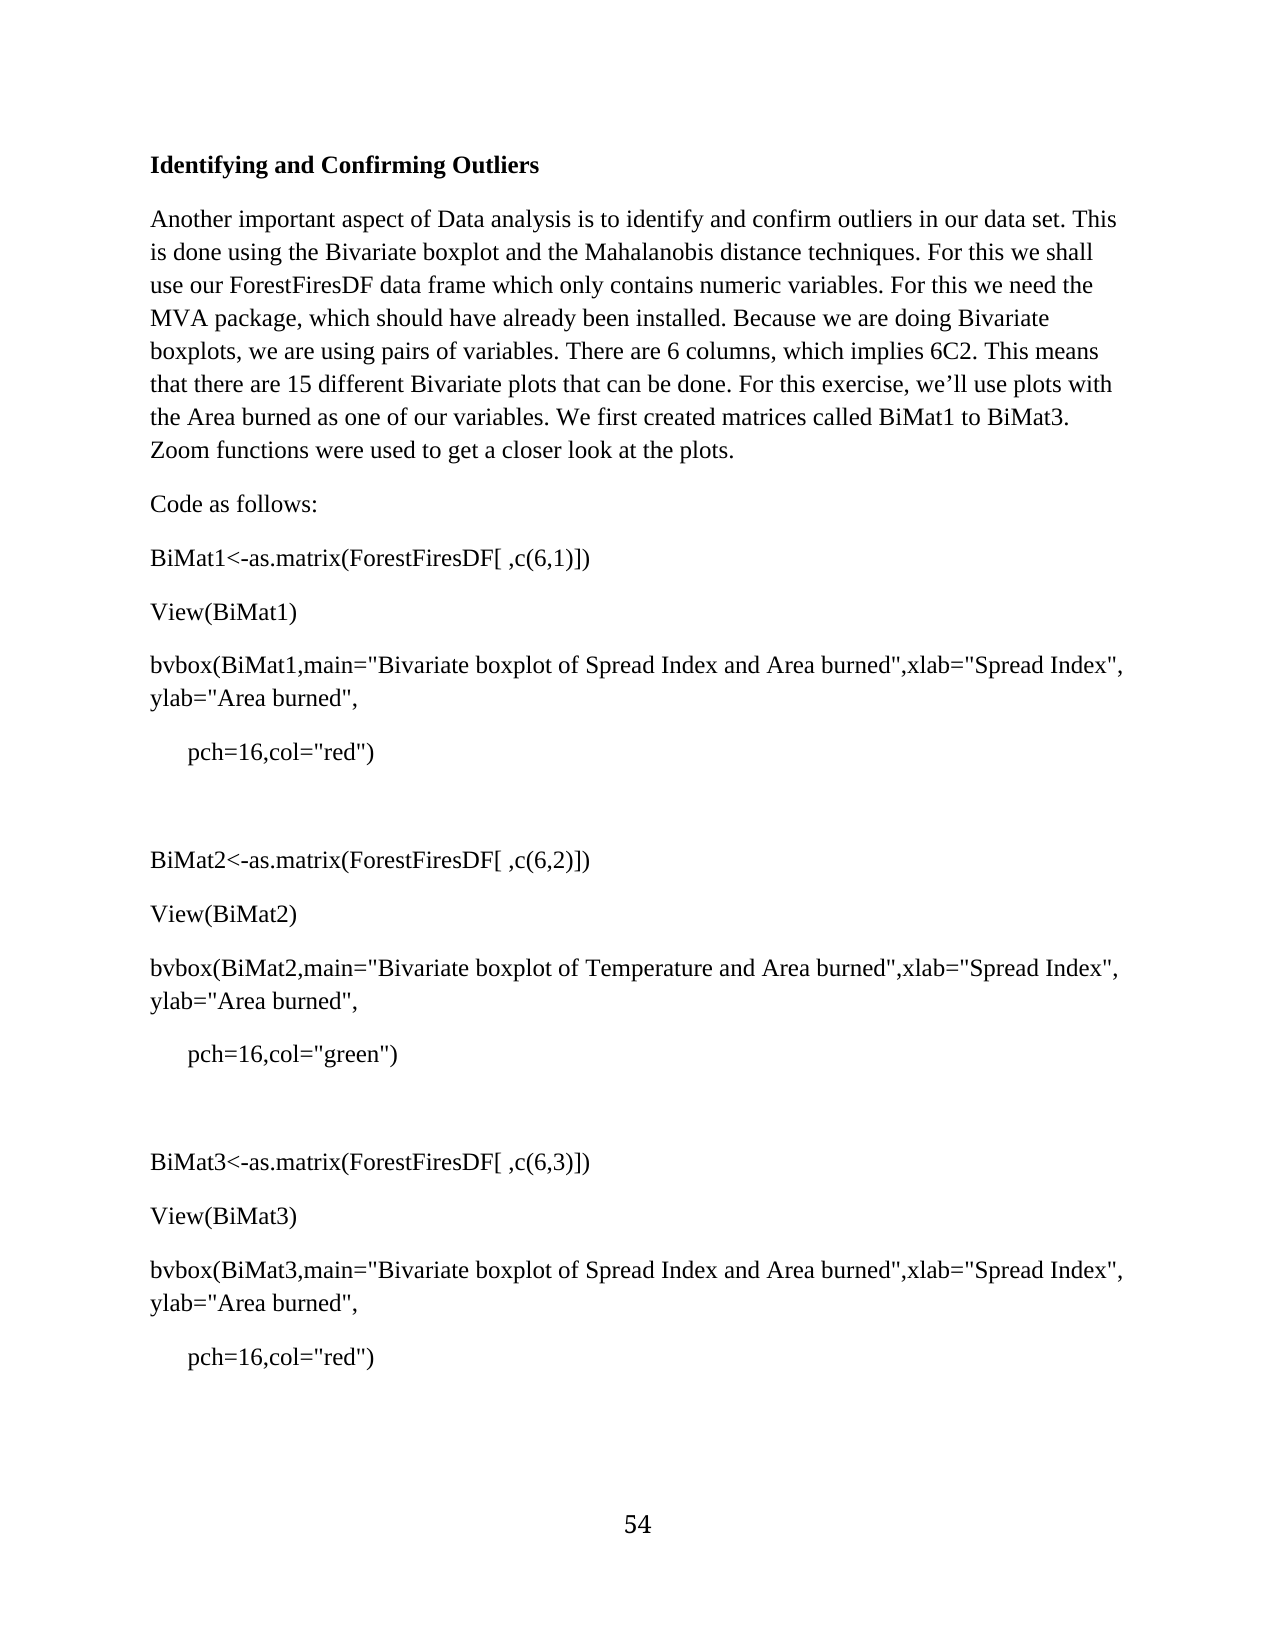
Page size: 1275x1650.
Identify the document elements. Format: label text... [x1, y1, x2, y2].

text pch=16,col="red") [150, 1342, 1125, 1371]
text bvbox(BiMat2,main="Bivariate boxplot of Temperature and Area burned",xlab="Spread Index", ylab="Area burned", [150, 953, 1125, 1014]
text bvbox(BiMat3,main="Bivariate boxplot of Spread Index and Area burned",xlab="Spread Index", ylab="Area burned", [150, 1255, 1125, 1317]
text BiMat2<-as.matrix(ForestFiresDF[ ,c(6,2)]) [150, 845, 1125, 874]
text BiMat1<-as.matrix(ForestFiresDF[ ,c(6,1)]) [150, 543, 1125, 571]
text BiMat3<-as.matrix(ForestFiresDF[ ,c(6,3)]) [150, 1147, 1125, 1176]
text pch=16,col="red") [150, 737, 1125, 766]
text View(BiMat2) [150, 899, 1125, 928]
text View(BiMat1) [150, 597, 1125, 625]
text pch=16,col="green") [150, 1039, 1125, 1068]
text Another important aspect of Data analysis is to identify and confirm outliers in our data set. This is done using the Bivariate boxplot and the Mahalanobis distance techniques. For this we shall use our ForestFiresDF data frame which only contains numeric variables. For this we need the MVA package, which should have already been installed. Because we are doing Bivariate boxplots, we are using pairs of variables. There are 6 columns, which implies 6C2. This means that there are 15 different Bivariate plots that can be done. For this exercise, we’ll use plots with the Area burned as one of our variables. We first created matrices called BiMat1 to BiMat3. Zoom functions were used to get a closer look at the plots. [150, 204, 1125, 464]
text bvbox(BiMat1,main="Bivariate boxplot of Spread Index and Area burned",xlab="Spread Index", ylab="Area burned", [150, 650, 1125, 712]
text View(BiMat3) [150, 1201, 1125, 1230]
text Identifying and Confirming Outliers [150, 150, 1125, 179]
text Code as follows: [150, 489, 1125, 518]
